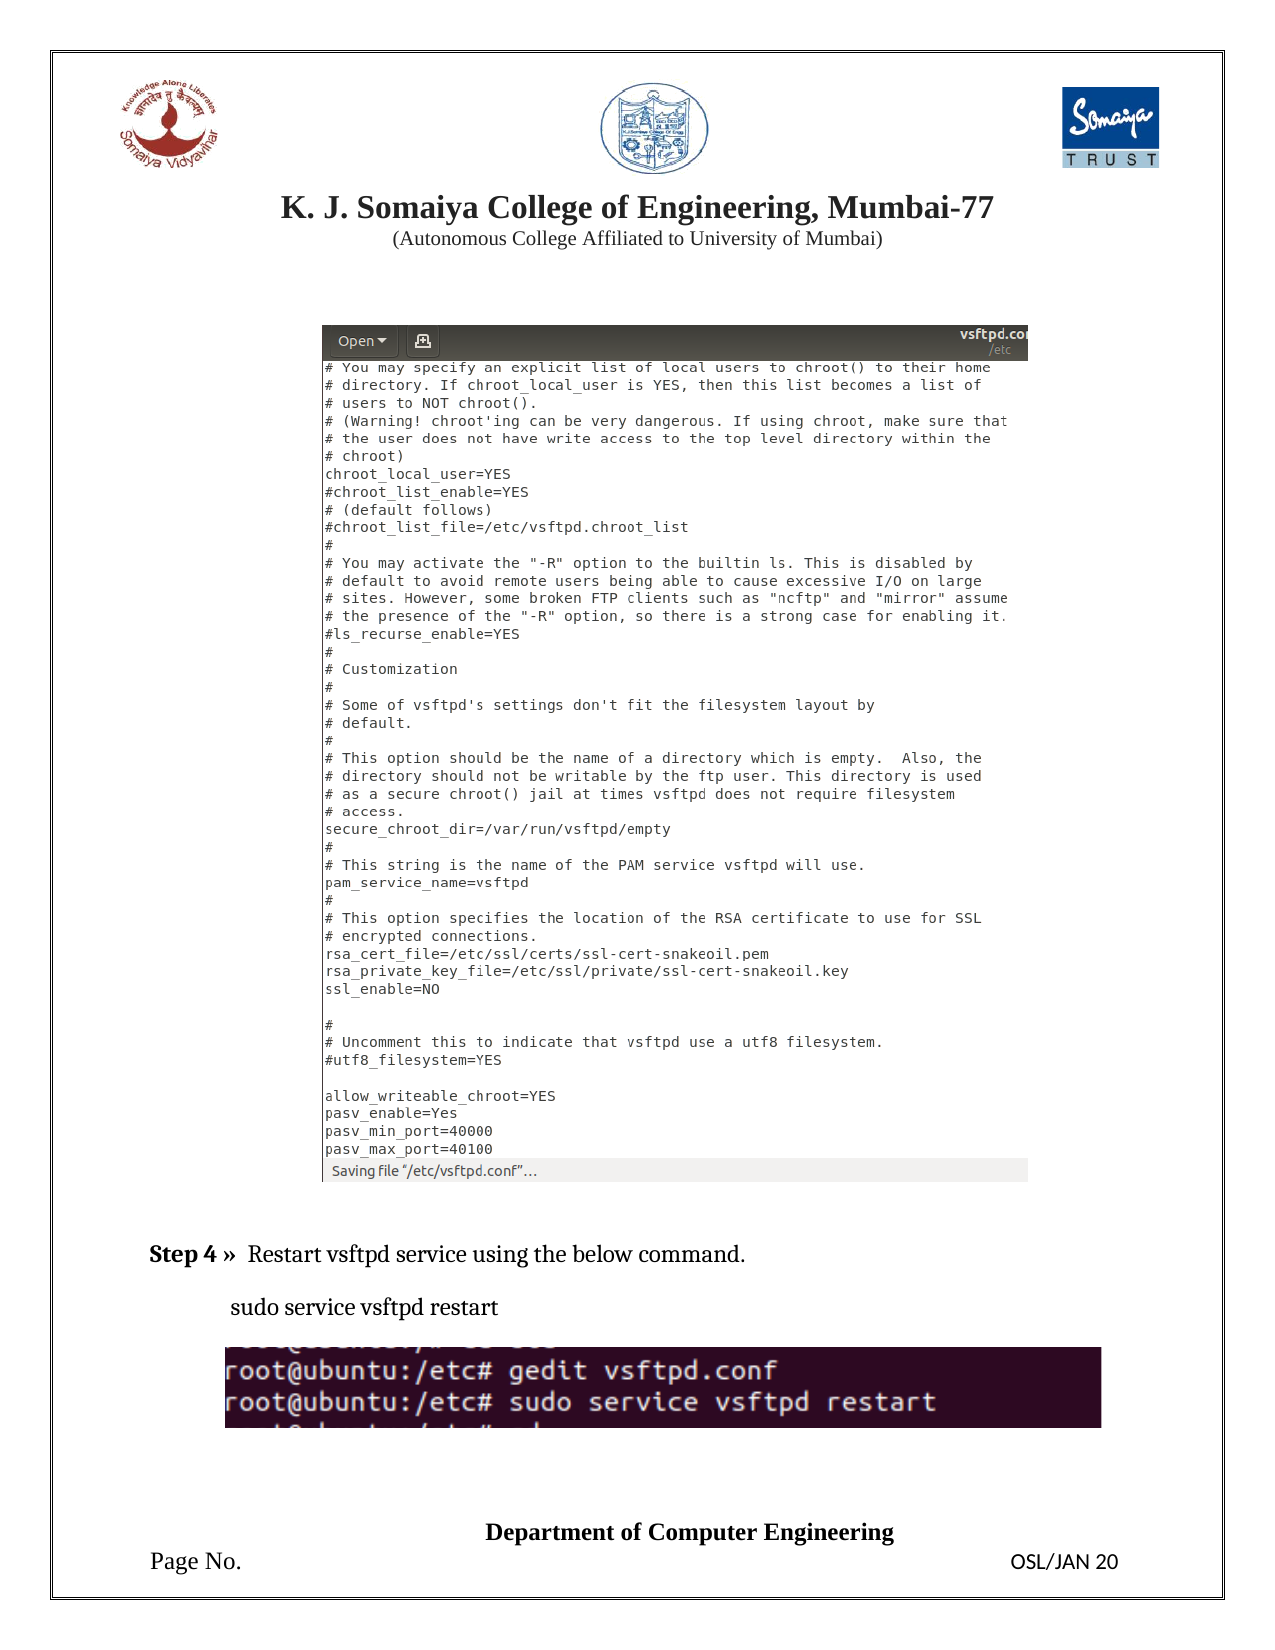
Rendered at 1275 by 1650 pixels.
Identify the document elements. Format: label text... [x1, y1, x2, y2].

picture [225, 1347, 1102, 1428]
picture [322, 325, 1028, 1182]
picture [120, 80, 218, 168]
picture [598, 79, 716, 176]
text Step 4 » Restart vsftpd service using the below command. [150, 1206, 1125, 1268]
picture [1062, 87, 1160, 168]
text sudo service vsftpd restart [225, 1293, 1125, 1322]
